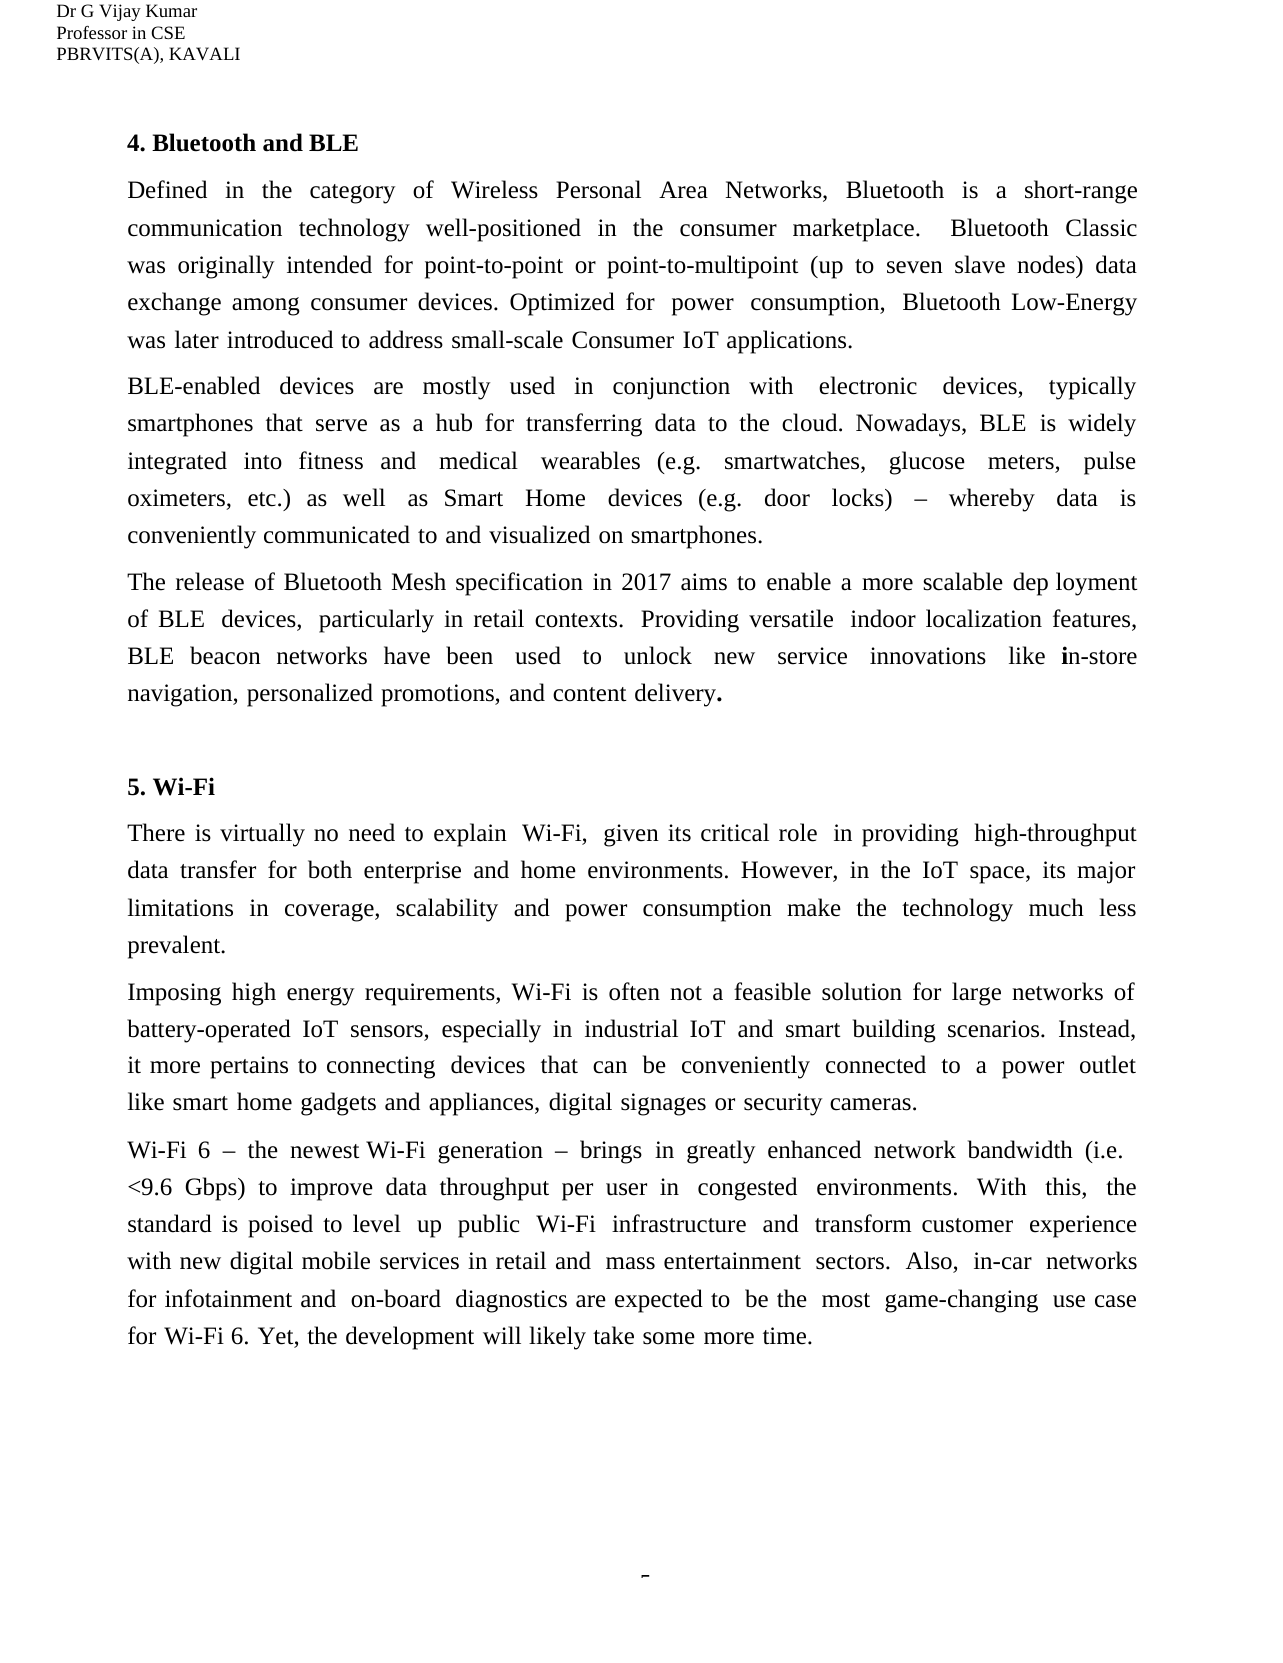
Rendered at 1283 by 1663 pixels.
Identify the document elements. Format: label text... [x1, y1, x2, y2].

subtitle Bluetooth and BLE [127, 128, 1272, 157]
subtitle Wi-Fi [127, 772, 1272, 801]
text There is virtually no need to explain Wi-Fi, given its critical role in providing high-throughput data transfer for both enterprise and home environments. However, in the IoT space, its major limitations in coverage, scalability and power consumption make the technology much less prevalent. [127, 818, 1137, 959]
text Imposing high energy requirements, Wi-Fi is often not a feasible solution for large networks of battery-operated IoT sensors, especially in industrial IoT and smart building scenarios. Instead, it more pertains to connecting devices that can be conveniently connected to a power outlet like smart home gadgets and appliances, digital signages or security cameras. [127, 977, 1136, 1116]
text The release of Bluetooth Mesh specification in 2017 aims to enable a more scalable dep loyment of BLE devices, particularly in retail contexts. Providing versatile indoor localization features, BLE beacon networks have been used to unlock new service innovations like in-store navigation, personalized promotions, and content delivery. [127, 567, 1137, 707]
text Wi-Fi 6 – the newest Wi-Fi generation – brings in greatly enhanced network bandwidth (i.e. [127, 1135, 1272, 1163]
text <9.6 Gbps) to improve data throughput per user in congested environments. With this, the standard is poised to level up public Wi-Fi infrastructure and transform customer experience with new digital mobile services in retail and mass entertainment sectors. Also, in-car networks for infotainment and on-board diagnostics are expected to be the most game-changing use case for Wi-Fi 6. Yet, the development will likely take some more time. [127, 1172, 1138, 1350]
text BLE-enabled devices are mostly used in conjunction with electronic devices, typically smartphones that serve as a hub for transferring data to the cloud. Nowadays, BLE is widely integrated into fitness and medical wearables (e.g. smartwatches, glucose meters, pulse oximeters, etc.) as well as Smart Home devices (e.g. door locks) – whereby data is conveniently communicated to and visualized on smartphones. [127, 371, 1136, 549]
text Defined in the category of Wireless Personal Area Networks, Bluetooth is a short-range communication technology well-positioned in the consumer marketplace. Bluetooth Classic was originally intended for point-to-point or point-to-multipoint (up to seven slave nodes) data exchange among consumer devices. Optimized for power consumption, Bluetooth Low-Energy was later introduced to address small-scale Consumer IoT applications. [127, 176, 1138, 353]
